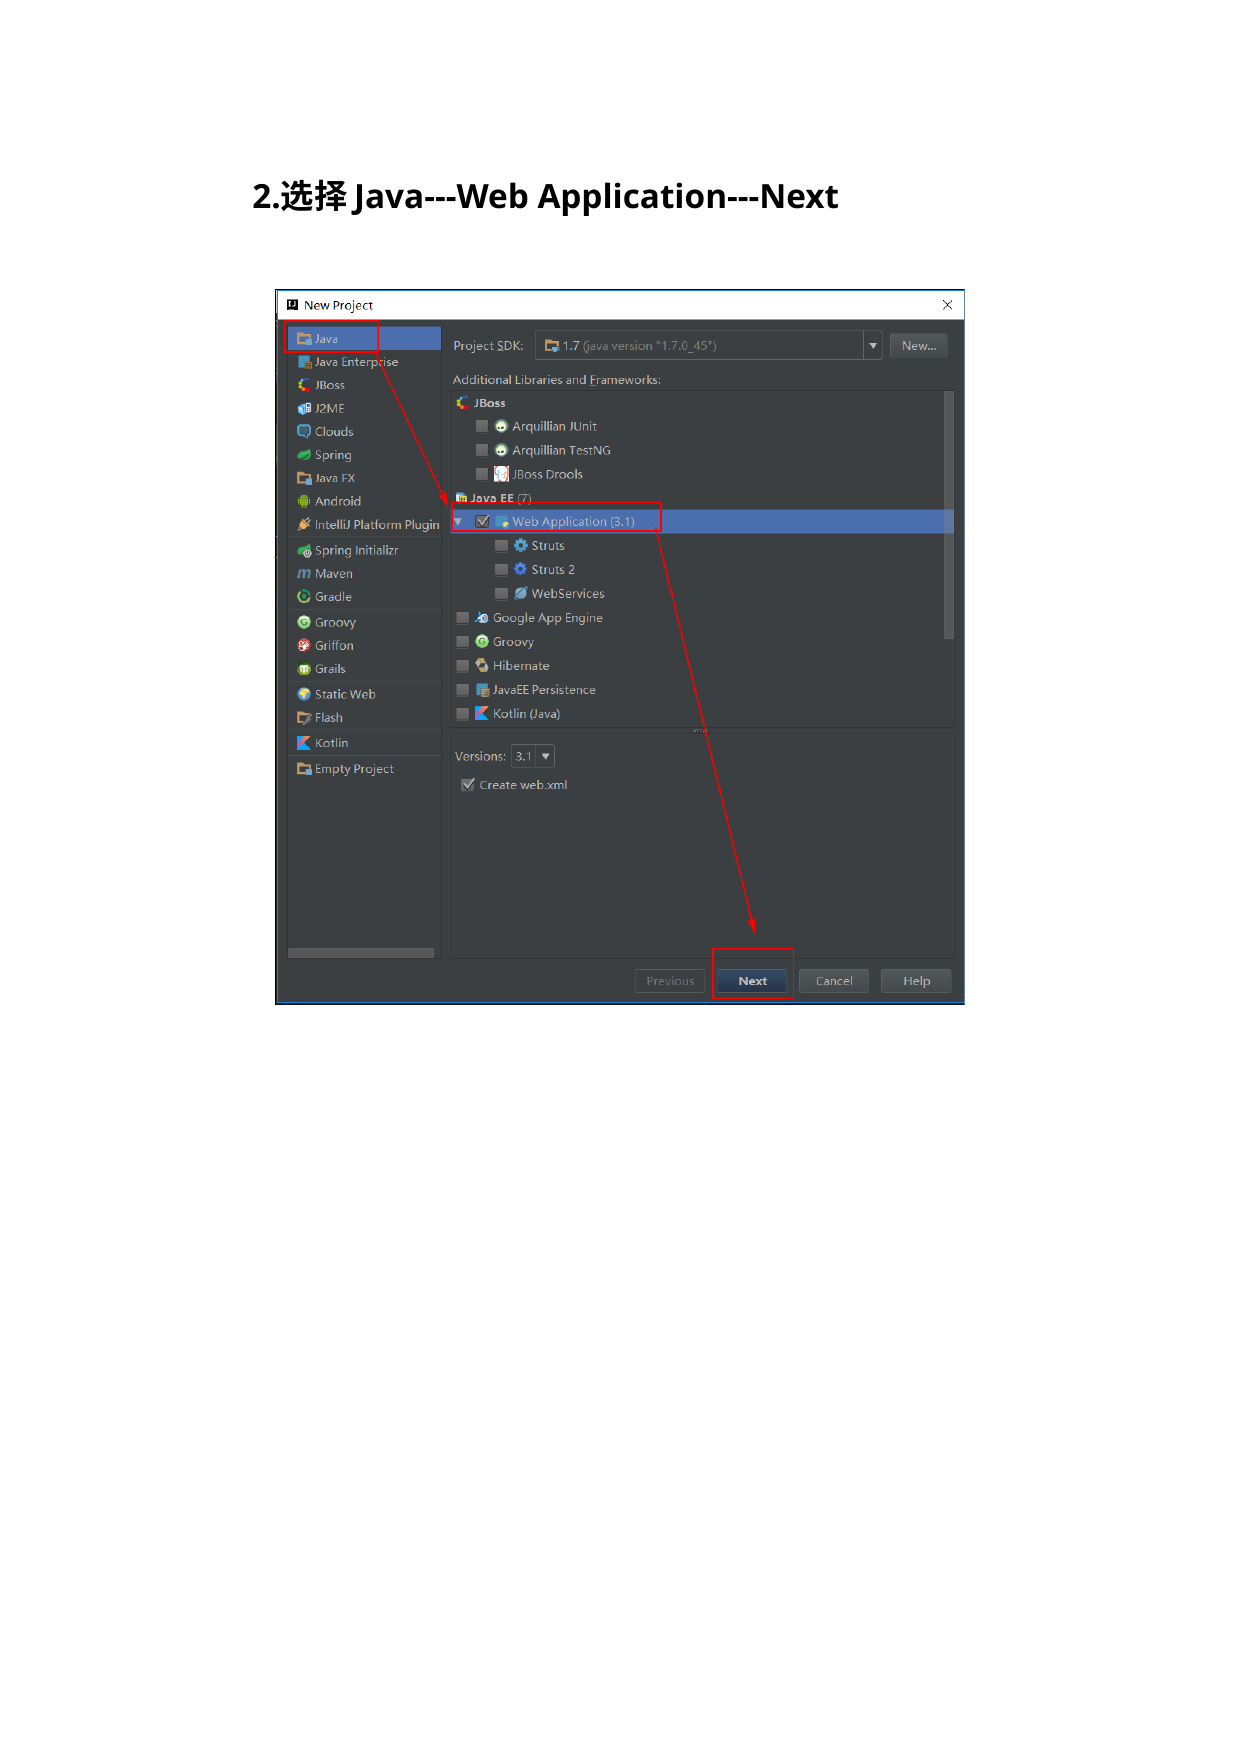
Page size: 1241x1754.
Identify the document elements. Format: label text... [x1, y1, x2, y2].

picture [275, 289, 965, 1005]
subtitle 2.选择Java---Web Application---Next [252, 162, 1053, 227]
